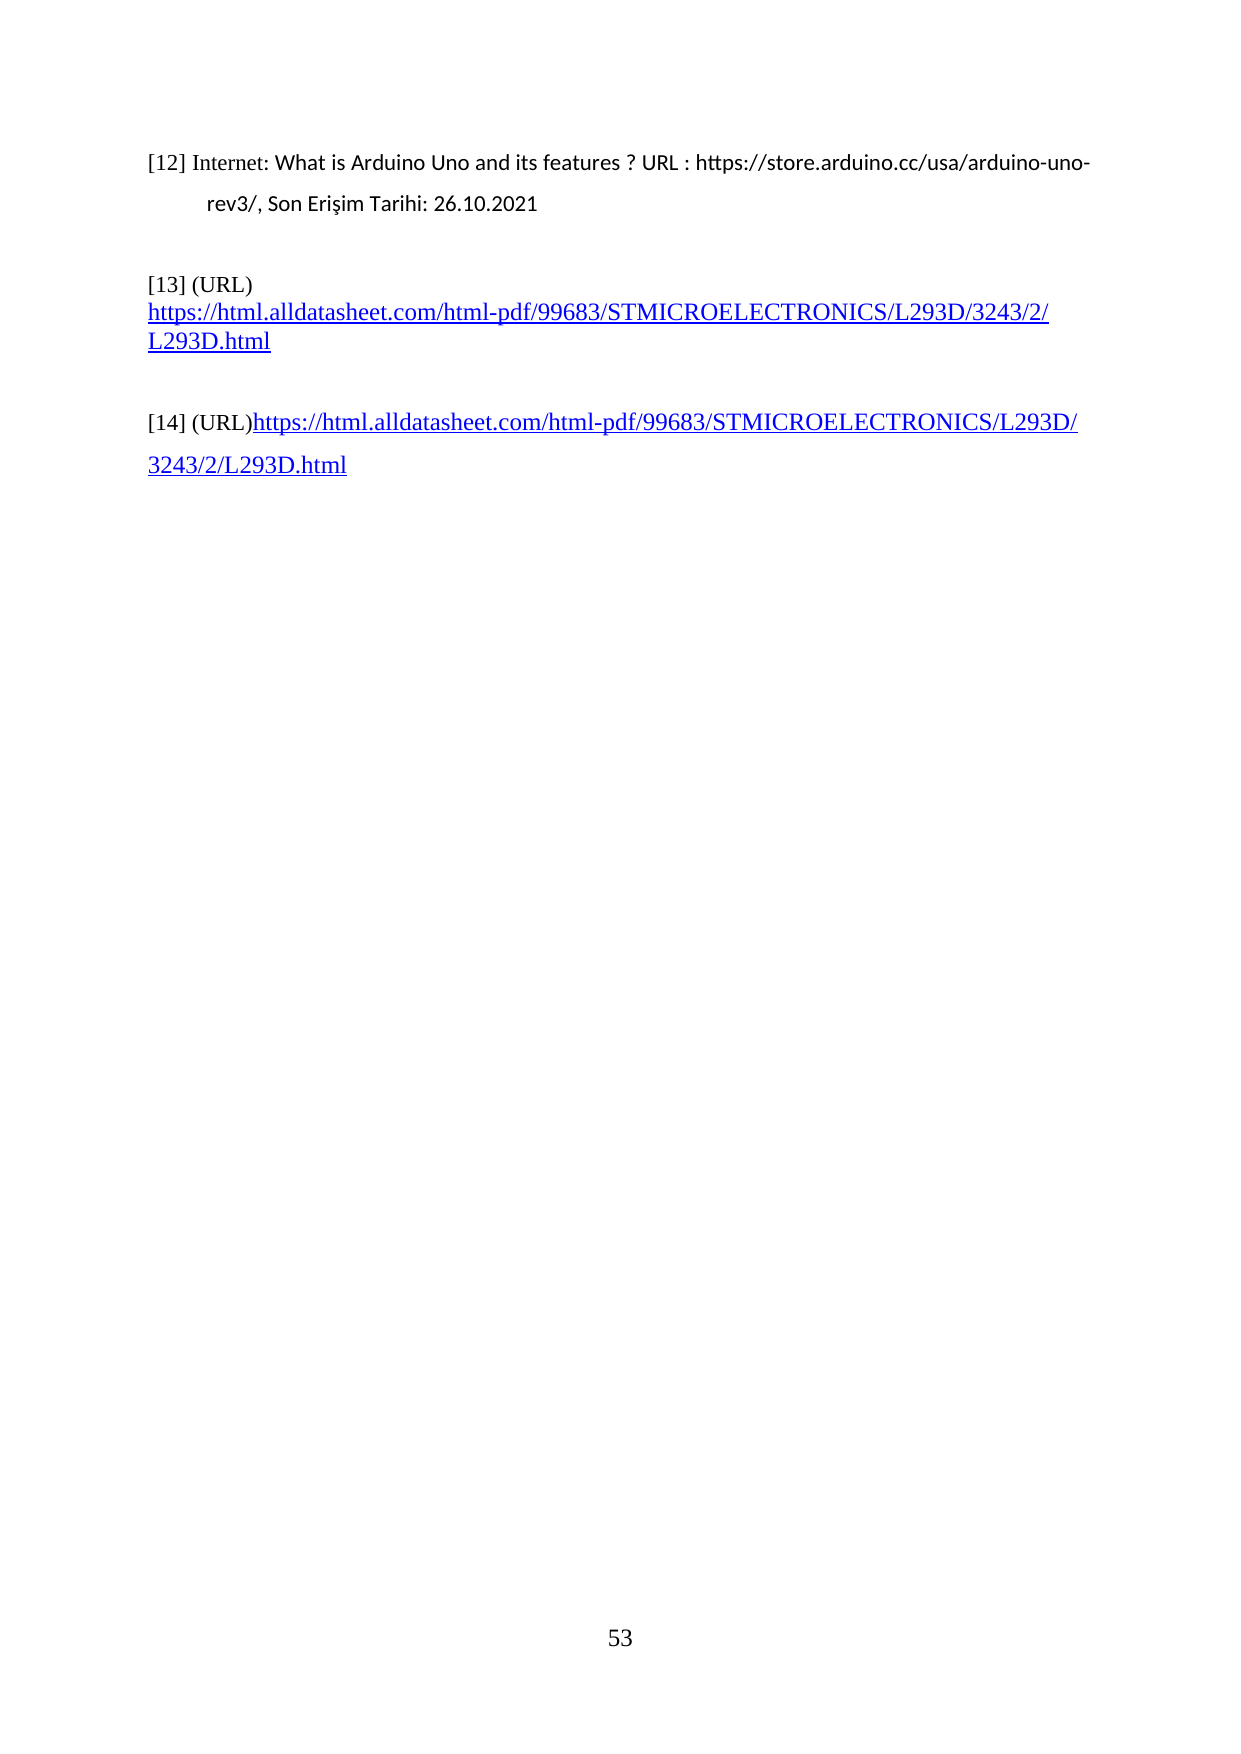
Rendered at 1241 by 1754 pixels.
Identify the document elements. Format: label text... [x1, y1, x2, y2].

text [12] Internet: What is Arduino Uno and its features ? URL : https://store.arduino.cc/usa/arduino-uno-rev3/, Son Erişim Tarihi: 26.10.2021 [148, 148, 1093, 218]
text [13] (URL) https://html.alldatasheet.com/html-pdf/99683/STMICROELECTRONICS/L293D/3243/2/L293D.html [148, 271, 1093, 355]
text [14] (URL)https://html.alldatasheet.com/html-pdf/99683/STMICROELECTRONICS/L293D/3243/2/L293D.html [148, 407, 1093, 479]
